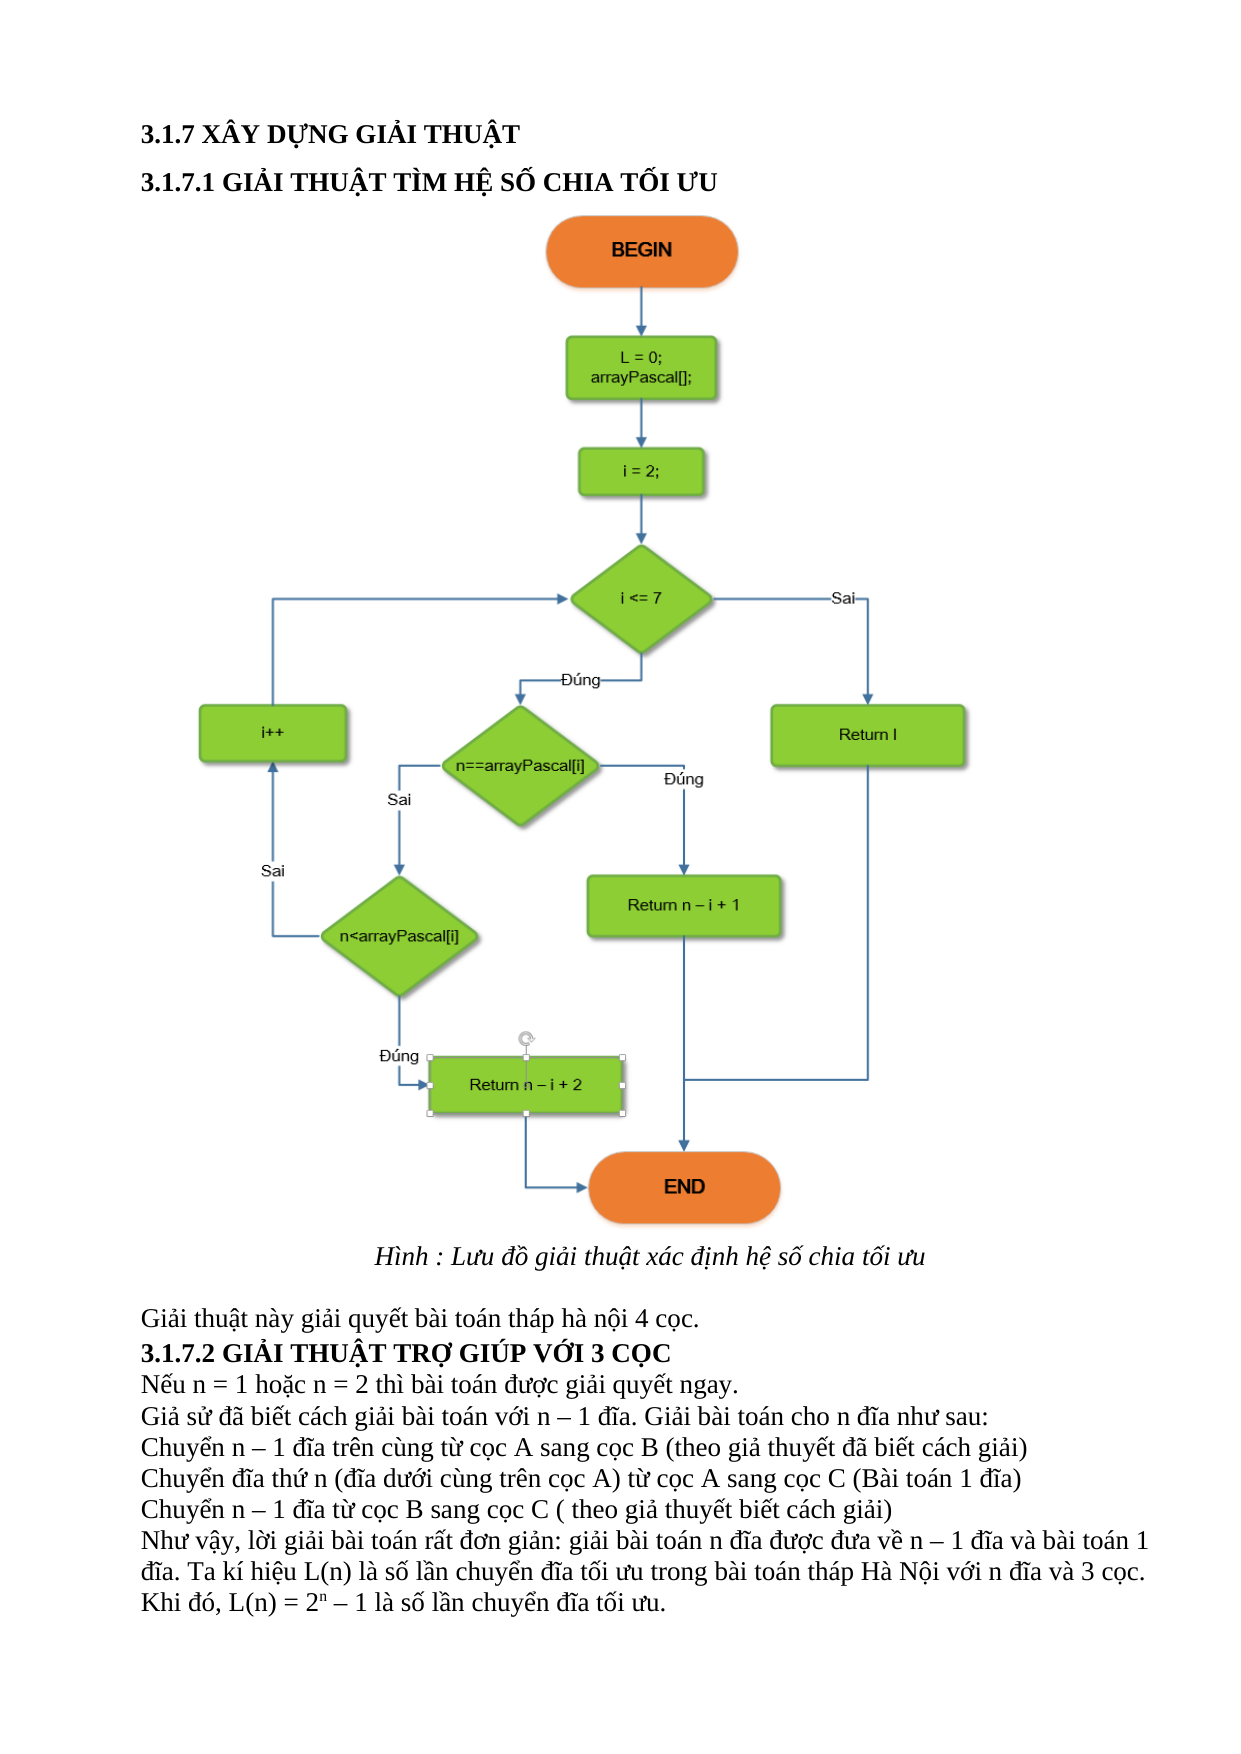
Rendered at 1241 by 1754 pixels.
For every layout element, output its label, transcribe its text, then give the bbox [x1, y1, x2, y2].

text Chuyển n – 1 đĩa từ cọc B sang cọc C ( theo giả thuyết biết cách giải) [141, 1493, 1162, 1524]
text Chuyển n – 1 đĩa trên cùng từ cọc A sang cọc B (theo giả thuyết đã biết cách giải) [141, 1431, 1162, 1462]
subtitle 3.1.7 XÂY DỰNG GIẢI THUẬT [141, 118, 1162, 149]
subtitle 3.1.7.1 GIẢI THUẬT TÌM HỆ SỐ CHIA TỐI ƯU [141, 166, 1162, 197]
picture [140, 209, 1075, 1240]
text Nếu n = 1 hoặc n = 2 thì bài toán được giải quyết ngay. [141, 1368, 1162, 1400]
text Như vậy, lời giải bài toán rất đơn giản: giải bài toán n đĩa được đưa về n – 1 đĩa và bài toán 1 đĩa. Ta kí hiệu L(n) là số lần chuyển đĩa tối ưu trong bài toán tháp Hà Nội với n đĩa và 3 cọc. [141, 1524, 1162, 1587]
subtitle 3.1.7.2 GIẢI THUẬT TRỢ GIÚP VỚI 3 CỌC [141, 1337, 1162, 1368]
text Hình : Lưu đồ giải thuật xác định hệ số chia tối ưu [141, 1240, 1162, 1271]
text Khi đó, L(n) = 2n – 1 là số lần chuyển đĩa tối ưu. [141, 1587, 1162, 1618]
text Giả sử đã biết cách giải bài toán với n – 1 đĩa. Giải bài toán cho n đĩa như sau: [141, 1400, 1162, 1431]
text Giải thuật này giải quyết bài toán tháp hà nội 4 cọc. [141, 1302, 1162, 1333]
text Chuyển đĩa thứ n (đĩa dưới cùng trên cọc A) từ cọc A sang cọc C (Bài toán 1 đĩa) [141, 1462, 1162, 1493]
